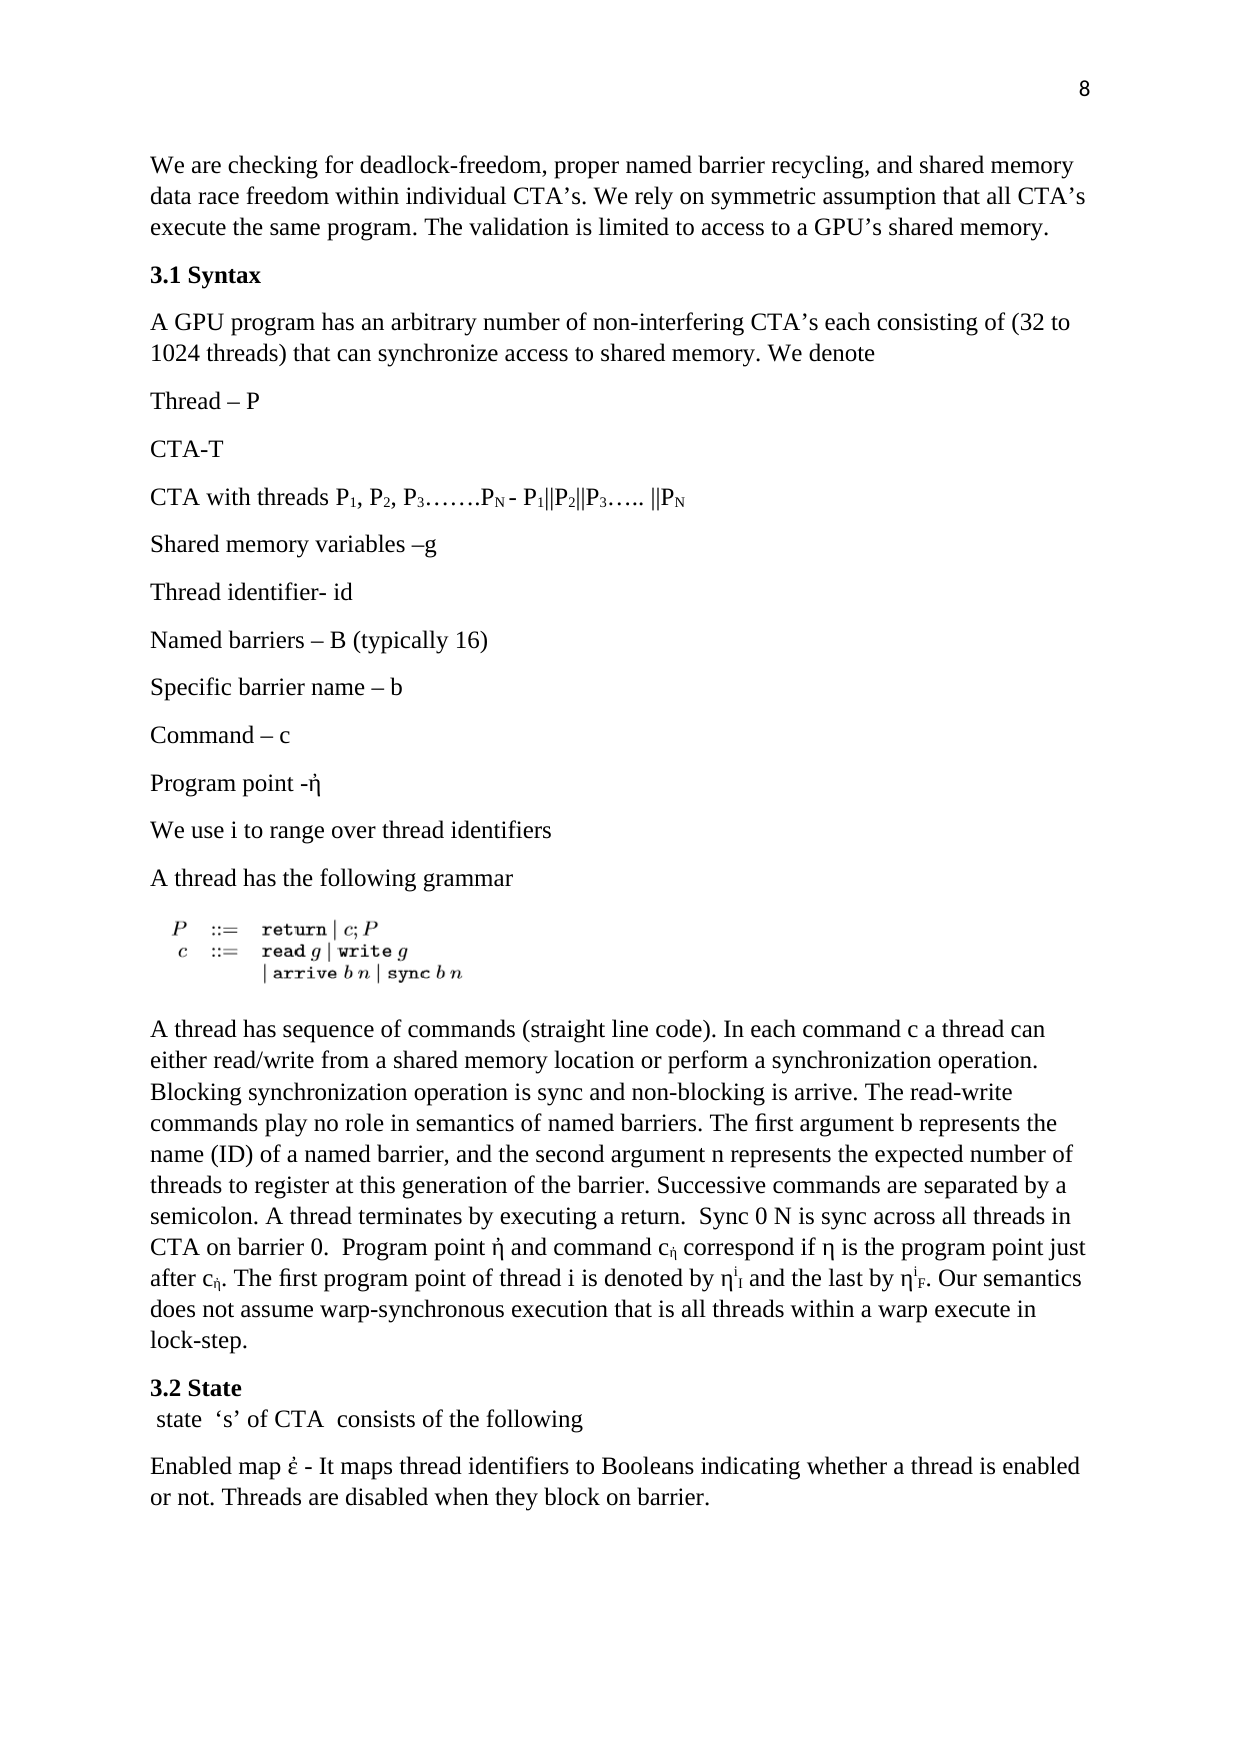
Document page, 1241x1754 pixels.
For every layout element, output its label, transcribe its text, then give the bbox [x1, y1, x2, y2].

text Named barriers – B (typically 16) [150, 625, 1090, 653]
picture [150, 911, 563, 996]
text Command – c [150, 720, 1090, 749]
text A GPU program has an arbitrary number of non-interfering CTA’s each consisting of (32 to 1024 threads) that can synchronize access to shared memory. We denote [150, 307, 1090, 367]
text Enabled map ἐ - It maps thread identifiers to Booleans indicating whether a thread is enabled or not. Threads are disabled when they block on barrier. [150, 1451, 1090, 1511]
text A thread has sequence of commands (straight line code). In each command c a thread can either read/write from a shared memory location or perform a synchronization operation. Blocking synchronization operation is sync and non-blocking is arrive. The read-write commands play no role in semantics of named barriers. The ﬁrst argument b represents the name (ID) of a named barrier, and the second argument n represents the expected number of threads to register at this generation of the barrier. Successive commands are separated by a semicolon. A thread terminates by executing a return. Sync 0 N is sync across all threads in CTA on barrier 0. Program point ἠ and command cἠ correspond if η is the program point just after cἠ. The ﬁrst program point of thread i is denoted by ηiI and the last by ηiF. Our semantics does not assume warp-synchronous execution that is all threads within a warp execute in lock-step. [150, 1014, 1090, 1354]
text We are checking for deadlock-freedom, proper named barrier recycling, and shared memory data race freedom within individual CTA’s. We rely on symmetric assumption that all CTA’s execute the same program. The validation is limited to access to a GPU’s shared memory. [150, 150, 1090, 241]
text We use i to range over thread identifiers [150, 816, 1090, 844]
text 3.1 Syntax [150, 260, 1090, 288]
text Specific barrier name – b [150, 672, 1090, 701]
text CTA with threads P1, P2, P3…….PN - P1||P2||P3….. ||PN [150, 482, 1090, 510]
text 3.2 State state ‘s’ of CTA consists of the following [150, 1373, 1090, 1432]
text Thread identifier- id [150, 577, 1090, 606]
text Program point -ἠ [150, 768, 1090, 797]
text Shared memory variables –g [150, 529, 1090, 558]
text A thread has the following grammar [150, 863, 1090, 892]
text CTA-T [150, 434, 1090, 463]
text Thread – P [150, 386, 1090, 415]
